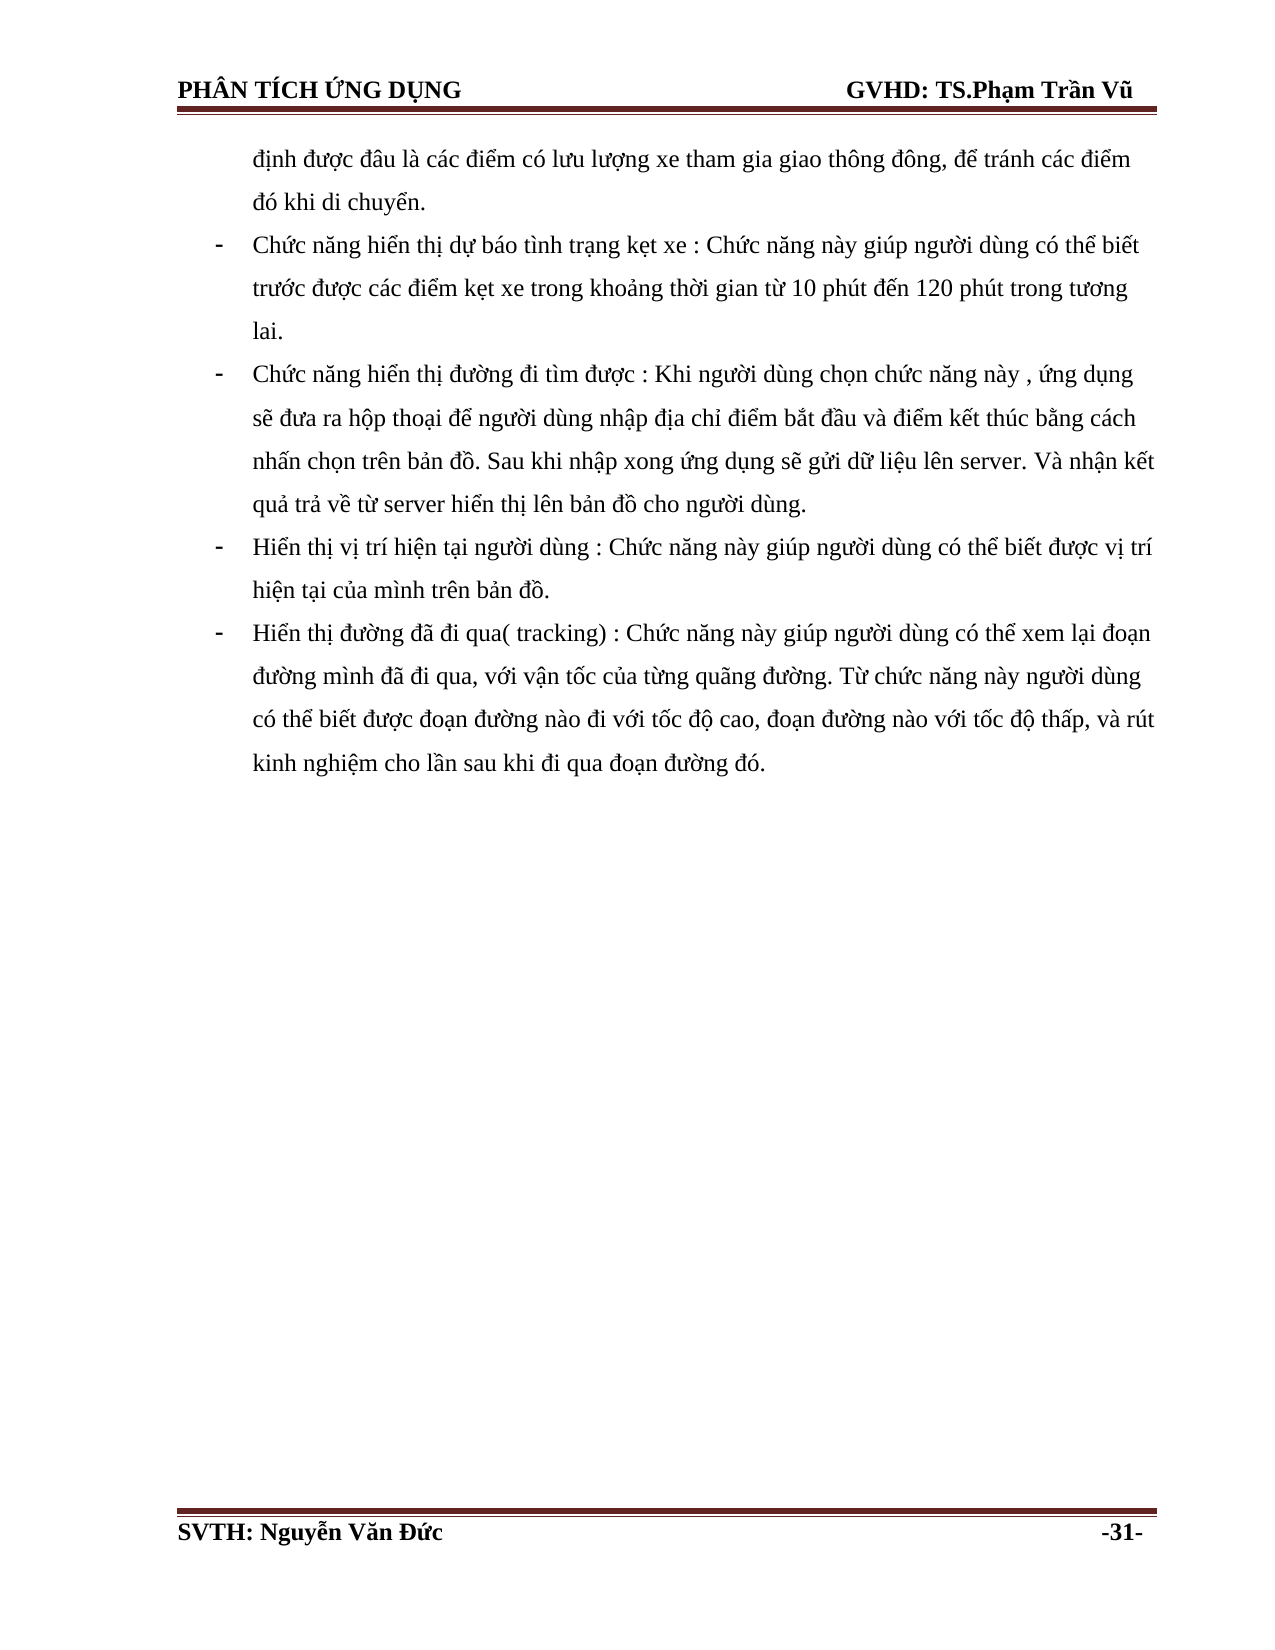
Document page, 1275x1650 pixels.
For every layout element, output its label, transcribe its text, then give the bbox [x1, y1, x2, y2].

list Chức năng hiển thị đường đi tìm được : Khi người dùng chọn chức năng này , ứng dụng sẽ đưa ra hộp thoại để người dùng nhập địa chỉ điểm bắt đầu và điểm kết thúc bằng cách nhấn chọn trên bản đồ. Sau khi nhập xong ứng dụng sẽ gửi dữ liệu lên server. Và nhận kết quả trả về từ server hiển thị lên bản đồ cho người dùng. [215, 359, 1157, 518]
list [215, 144, 1157, 216]
list Hiển thị vị trí hiện tại người dùng : Chức năng này giúp người dùng có thể biết được vị trí hiện tại của mình trên bản đồ. [215, 532, 1157, 604]
list Hiển thị đường đã đi qua( tracking) : Chức năng này giúp người dùng có thể xem lại đoạn đường mình đã đi qua, với vận tốc của từng quãng đường. Từ chức năng này người dùng có thể biết được đoạn đường nào đi với tốc độ cao, đoạn đường nào với tốc độ thấp, và rút kinh nghiệm cho lần sau khi đi qua đoạn đường đó. [215, 618, 1157, 776]
list Chức năng hiển thị dự báo tình trạng kẹt xe : Chức năng này giúp người dùng có thể biết trước được các điểm kẹt xe trong khoảng thời gian từ 10 phút đến 120 phút trong tương lai. [215, 230, 1157, 345]
